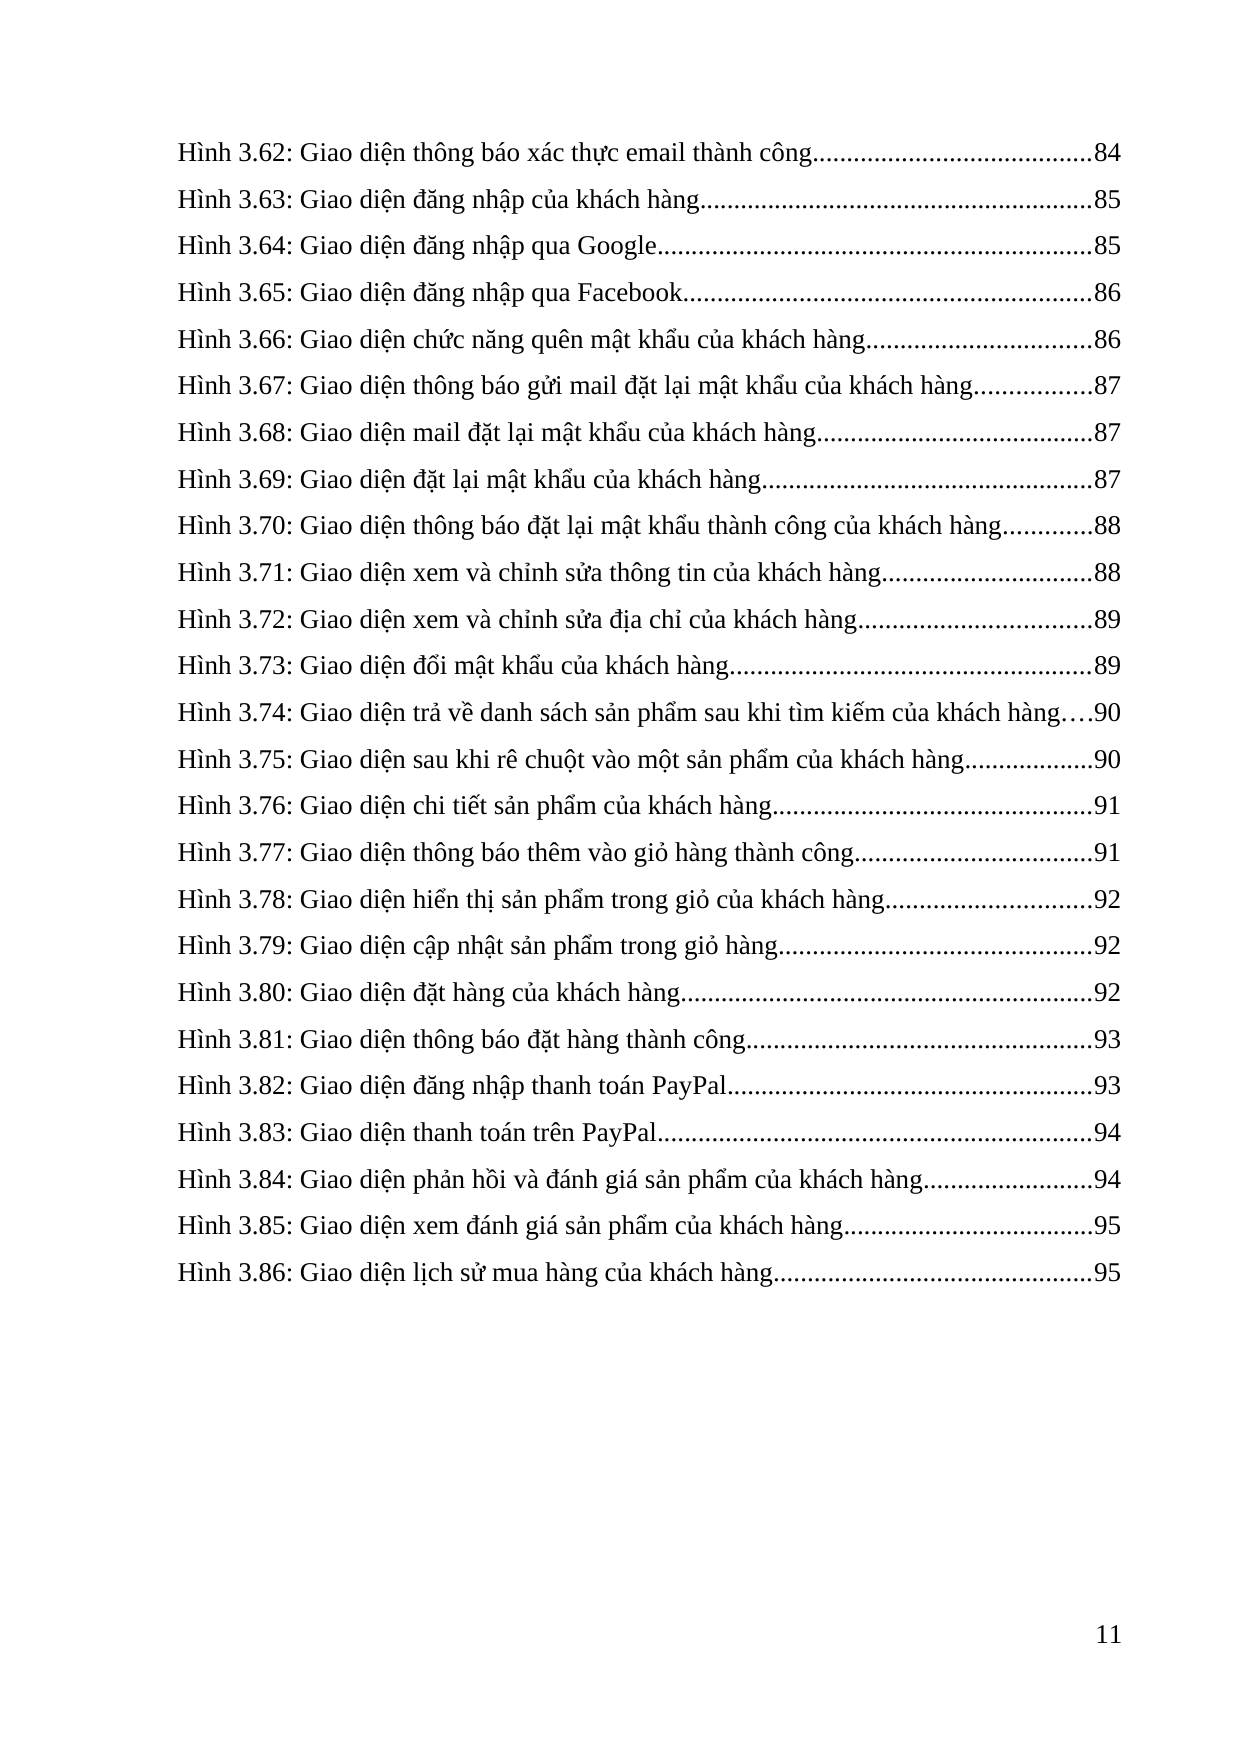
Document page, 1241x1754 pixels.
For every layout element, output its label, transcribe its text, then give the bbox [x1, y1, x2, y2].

text Hình 3.74: Giao diện trả về danh sách sản phẩm sau khi tìm kiếm của khách hàng 90 [177, 696, 1122, 727]
text Hình 3.76: Giao diện chi tiết sản phẩm của khách hàng 91 [177, 789, 1122, 821]
text Hình 3.73: Giao diện đổi mật khẩu của khách hàng 89 [177, 649, 1122, 681]
text Hình 3.65: Giao diện đăng nhập qua Facebook 86 [177, 276, 1122, 307]
text Hình 3.69: Giao diện đặt lại mật khẩu của khách hàng 87 [177, 463, 1122, 494]
text Hình 3.66: Giao diện chức năng quên mật khẩu của khách hàng 86 [177, 323, 1122, 354]
text Hình 3.82: Giao diện đăng nhập thanh toán PayPal 93 [177, 1069, 1122, 1101]
text Hình 3.75: Giao diện sau khi rê chuột vào một sản phẩm của khách hàng 90 [177, 743, 1122, 774]
text Hình 3.85: Giao diện xem đánh giá sản phẩm của khách hàng 95 [177, 1209, 1122, 1241]
text Hình 3.79: Giao diện cập nhật sản phẩm trong giỏ hàng 92 [177, 929, 1122, 961]
text Hình 3.64: Giao diện đăng nhập qua Google 85 [177, 229, 1122, 261]
text Hình 3.62: Giao diện thông báo xác thực email thành công 84 [177, 136, 1122, 167]
text Hình 3.84: Giao diện phản hồi và đánh giá sản phẩm của khách hàng 94 [177, 1163, 1122, 1194]
text Hình 3.77: Giao diện thông báo thêm vào giỏ hàng thành công 91 [177, 836, 1122, 867]
text Hình 3.78: Giao diện hiển thị sản phẩm trong giỏ của khách hàng 92 [177, 883, 1122, 914]
text Hình 3.72: Giao diện xem và chỉnh sửa địa chỉ của khách hàng 89 [177, 603, 1122, 634]
text Hình 3.70: Giao diện thông báo đặt lại mật khẩu thành công của khách hàng 88 [177, 509, 1122, 541]
text Hình 3.63: Giao diện đăng nhập của khách hàng 85 [177, 183, 1122, 214]
text Hình 3.68: Giao diện mail đặt lại mật khẩu của khách hàng 87 [177, 416, 1122, 447]
text Hình 3.80: Giao diện đặt hàng của khách hàng 92 [177, 976, 1122, 1007]
text Hình 3.81: Giao diện thông báo đặt hàng thành công 93 [177, 1023, 1122, 1054]
text Hình 3.71: Giao diện xem và chỉnh sửa thông tin của khách hàng 88 [177, 556, 1122, 587]
text Hình 3.83: Giao diện thanh toán trên PayPal 94 [177, 1116, 1122, 1147]
text Hình 3.86: Giao diện lịch sử mua hàng của khách hàng 95 [177, 1256, 1122, 1287]
text Hình 3.67: Giao diện thông báo gửi mail đặt lại mật khẩu của khách hàng 87 [177, 369, 1122, 401]
